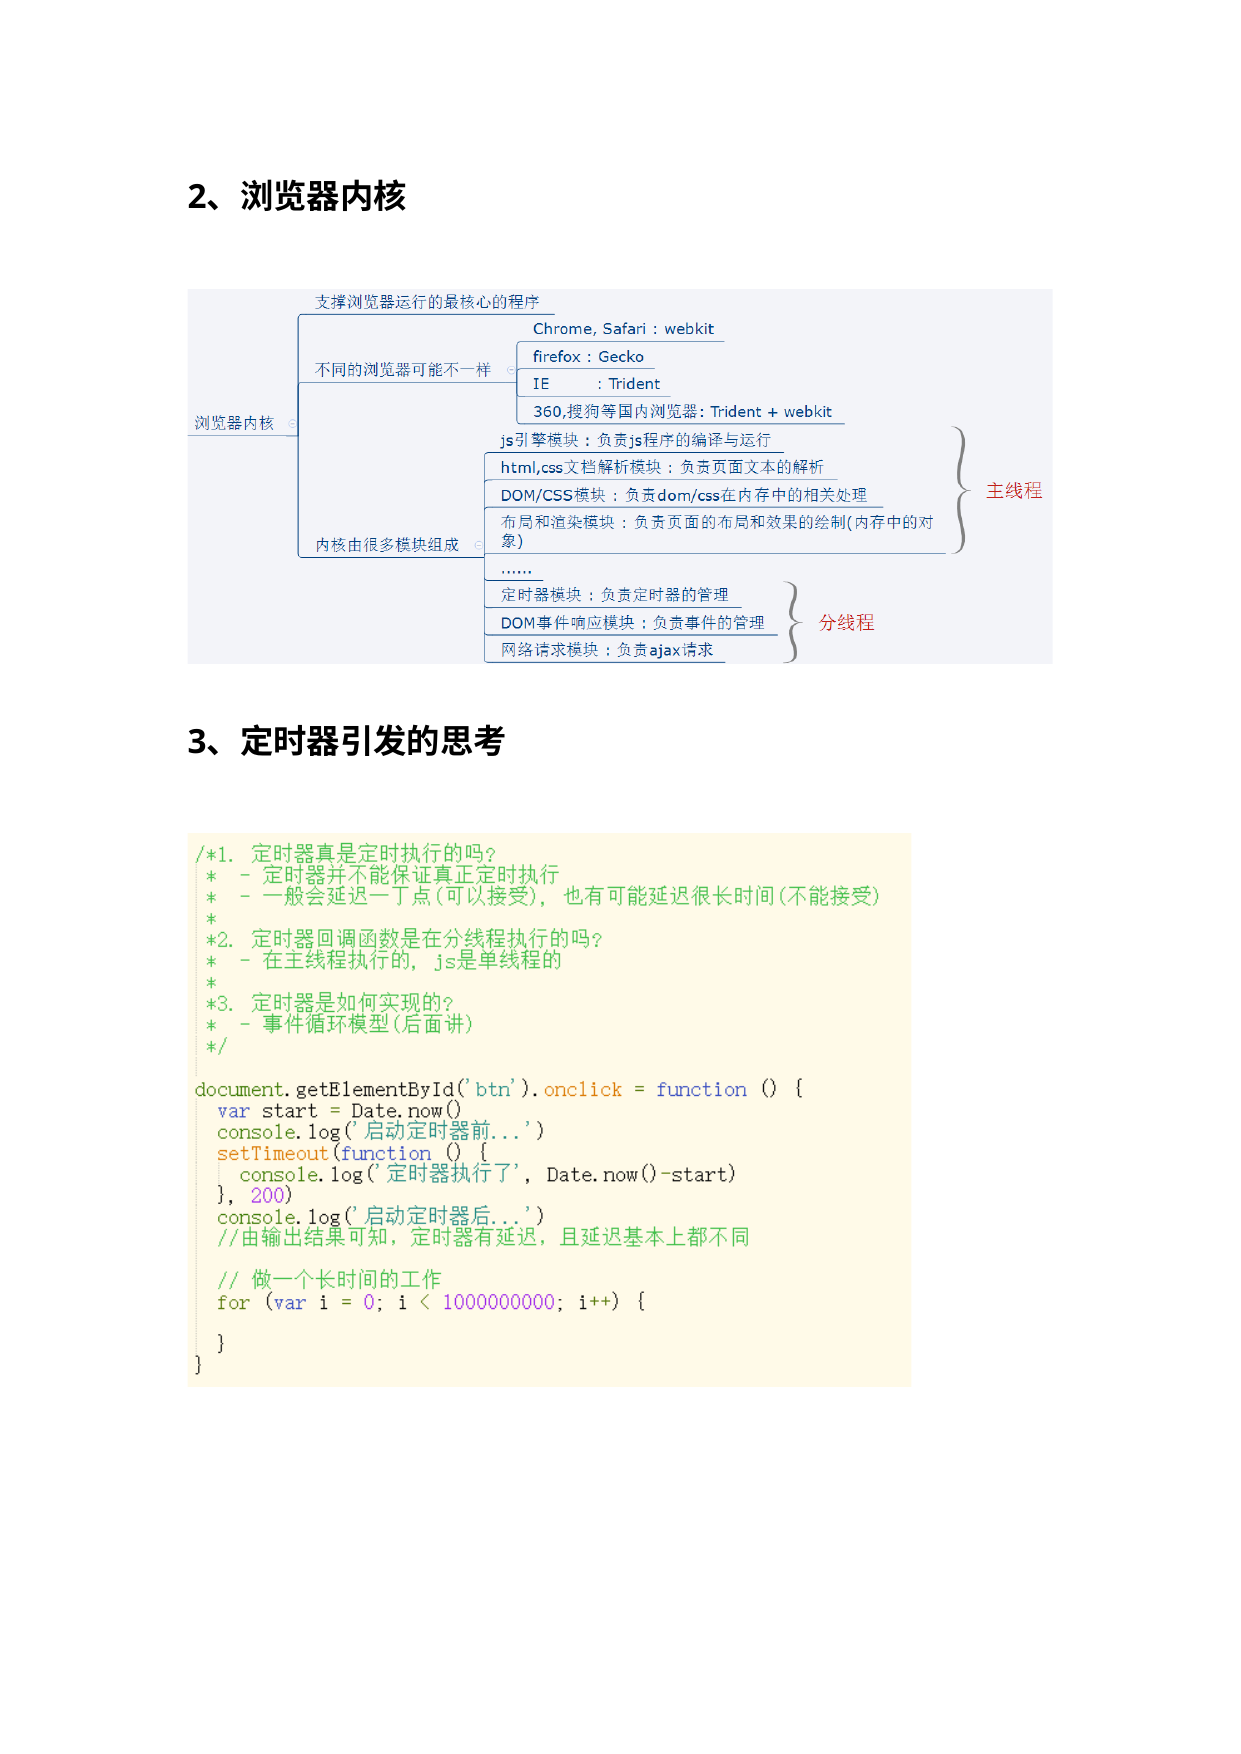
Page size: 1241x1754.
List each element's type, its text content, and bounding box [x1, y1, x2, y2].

picture [187, 289, 1053, 664]
subtitle 2、浏览器内核 [187, 162, 1053, 227]
picture [187, 833, 912, 1387]
subtitle 3、定时器引发的思考 [187, 706, 1053, 771]
